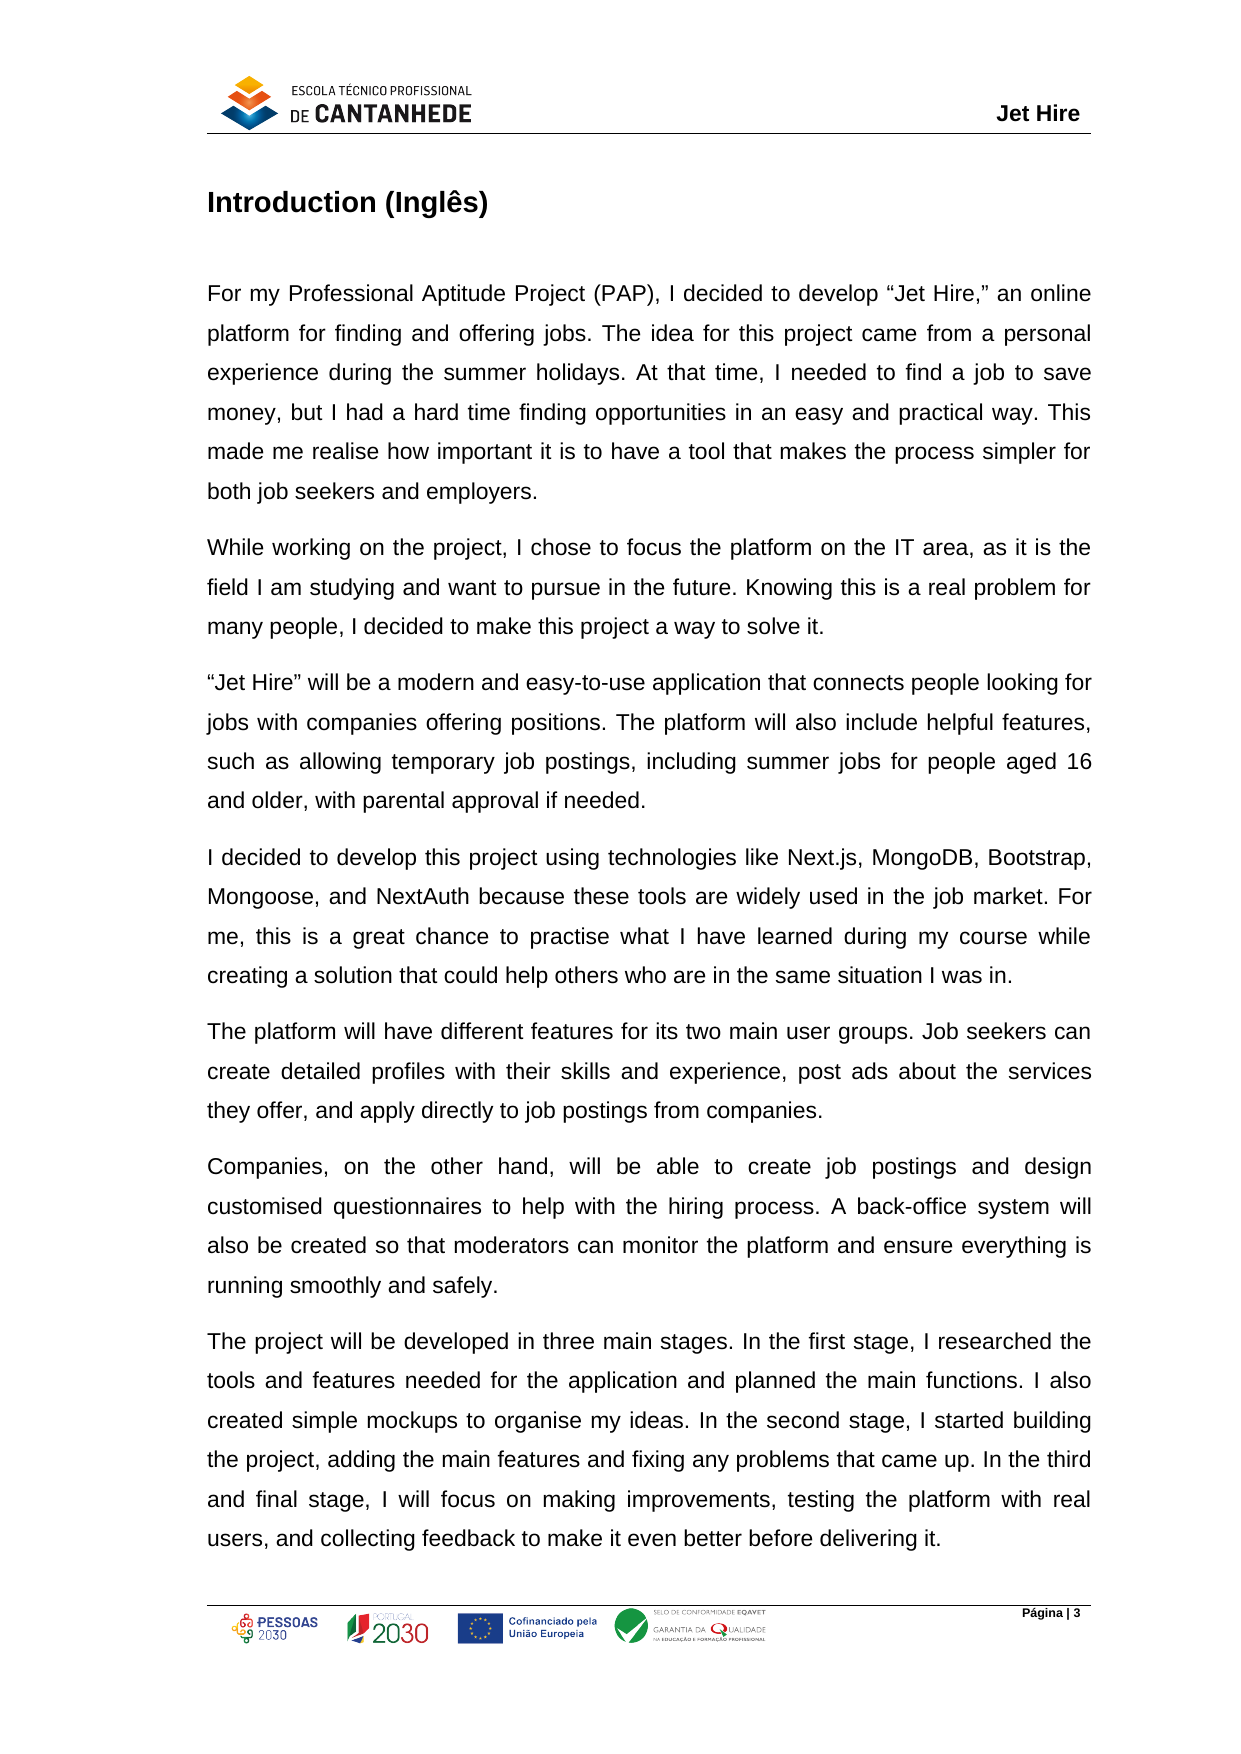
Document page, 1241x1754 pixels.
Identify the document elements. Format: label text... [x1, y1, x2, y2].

picture [614, 1608, 766, 1643]
picture [218, 73, 475, 133]
picture [218, 1606, 608, 1654]
text For my Professional Aptitude Project (PAP), I decided to develop “Jet Hire,” an online platform for finding and offering jobs. The idea for this project came from a personal experience during the summer holidays. At that time, I needed to find a job to save money, but I had a hard time finding opportunities in an easy and practical way. This made me realise how important it is to have a tool that makes the process simpler for both job seekers and employers. [207, 280, 1092, 504]
text The project will be developed in three main stages. In the first stage, I researched the tools and features needed for the application and planned the main functions. I also created simple mockups to organise my ideas. In the second stage, I started building the project, adding the main features and fixing any problems that came up. In the third and final stage, I will focus on making improvements, testing the platform with real users, and collecting feedback to make it even better before delivering it. [207, 1328, 1092, 1552]
text The platform will have different features for its two main user groups. Job seekers can create detailed profiles with their skills and experience, post ads about the services they offer, and apply directly to job postings from companies. [207, 1018, 1092, 1123]
text I decided to develop this project using technologies like Next.js, MongoDB, Bootstrap, Mongoose, and NextAuth because these tools are widely used in the job market. For me, this is a great chance to practise what I have learned during my course while creating a solution that could help others who are in the same situation I was in. [207, 844, 1092, 988]
text Companies, on the other hand, will be able to create job postings and design customised questionnaires to help with the hiring process. A back-office system will also be created so that moderators can monitor the platform and ensure everything is running smoothly and safely. [207, 1153, 1092, 1298]
text “Jet Hire” will be a modern and easy-to-use application that connects people looking for jobs with companies offering positions. The platform will also include helpful features, such as allowing temporary job postings, including summer jobs for people aged 16 and older, with parental approval if needed. [207, 669, 1092, 814]
text While working on the project, I chose to focus the platform on the IT area, as it is the field I am studying and want to pursue in the future. Knowing this is a real problem for many people, I decided to make this project a way to solve it. [207, 534, 1092, 639]
subtitle Introduction (Inglês) [207, 185, 1092, 218]
